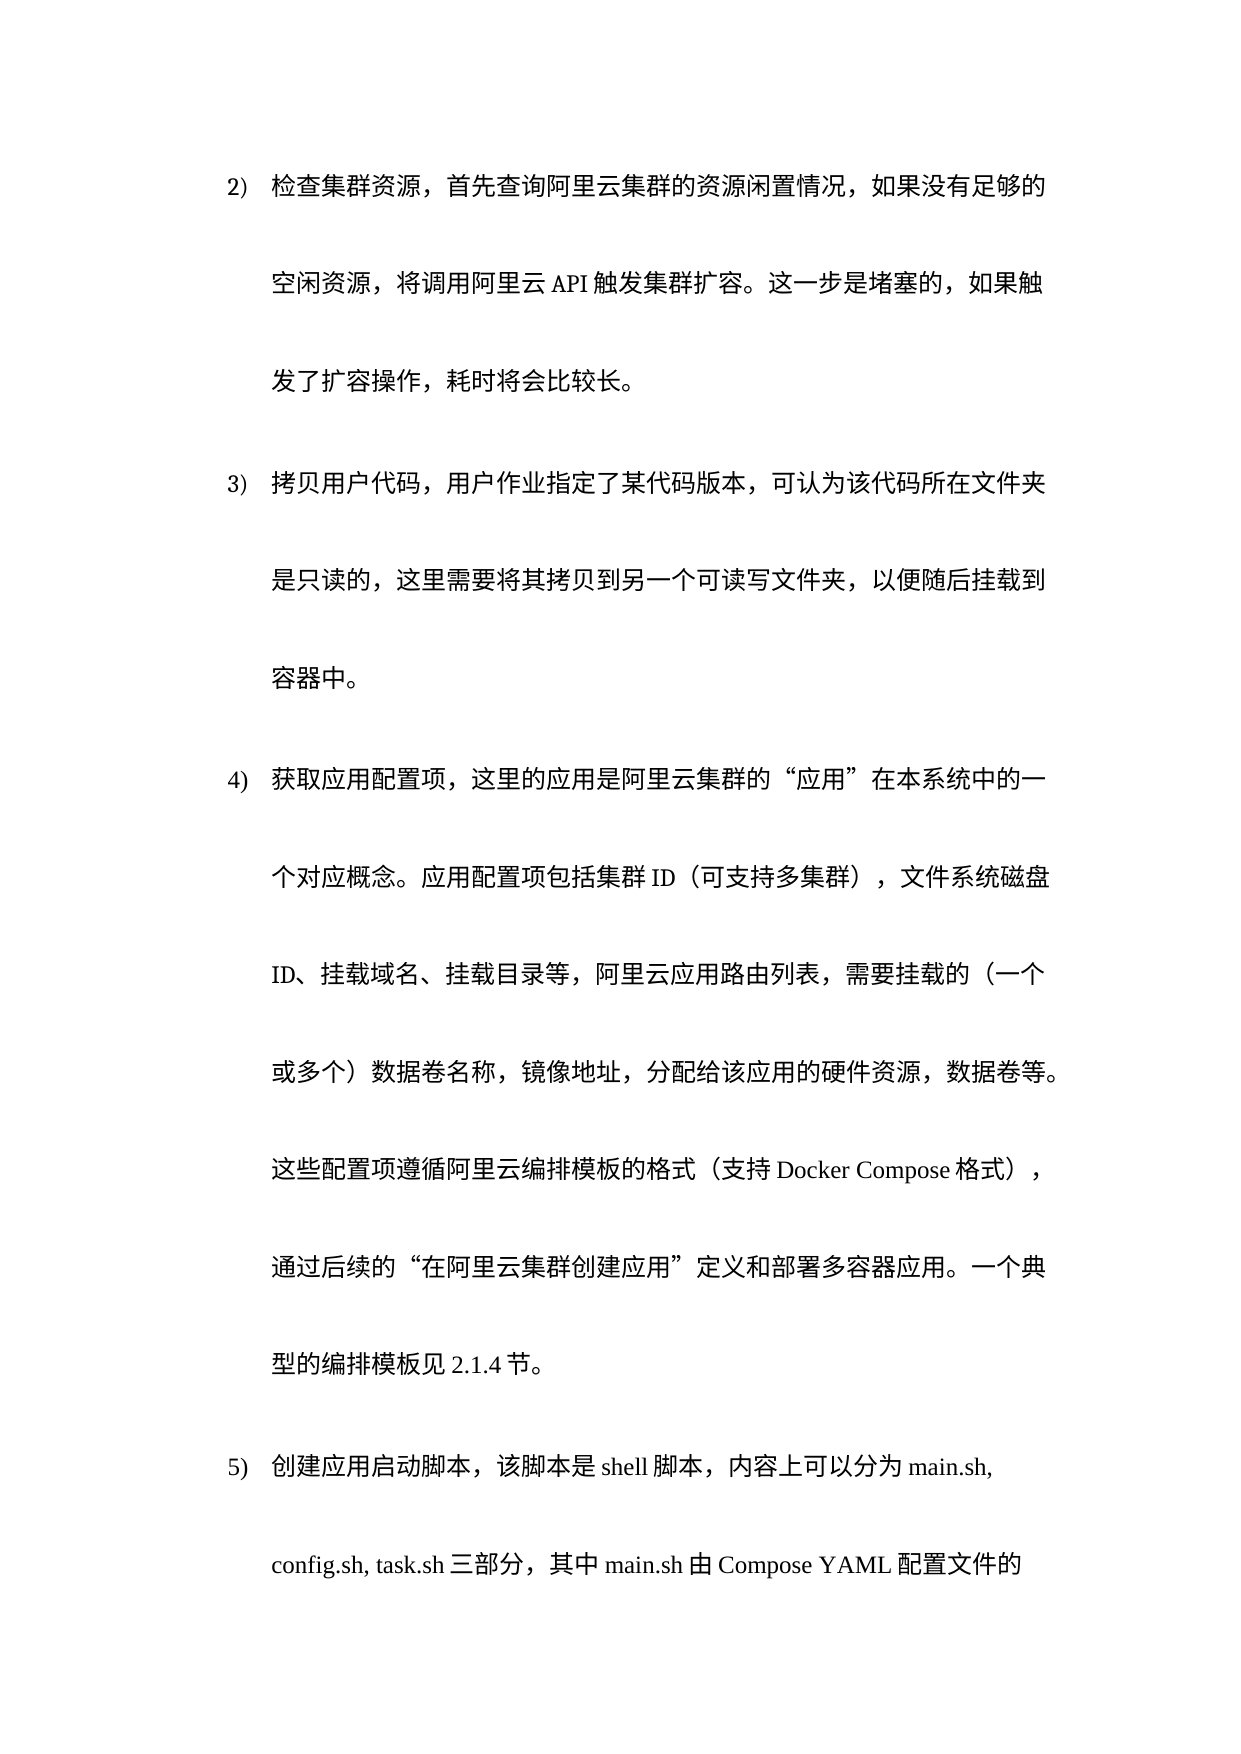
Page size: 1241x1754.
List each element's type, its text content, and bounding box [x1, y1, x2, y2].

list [227, 1432, 1063, 1595]
list 拷贝用户代码，用户作业指定了某代码版本，可认为该代码所在文件夹是只读的，这里需要将其拷贝到另一个可读写文件夹，以便随后挂载到容器中。 [227, 449, 1063, 709]
list 获取应用配置项，这里的应用是阿里云集群的“应用”在本系统中的一个对应概念。应用配置项包括集群ID（可支持多集群），文件系统磁盘ID、挂载域名、挂载目录等，阿里云应用路由列表，需要挂载的（一个或多个）数据卷名称，镜像地址，分配给该应用的硬件资源，数据卷等。这些配置项遵循阿里云编排模板的格式（支持Docker Compose格式），通过后续的“在阿里云集群创建应用”定义和部署多容器应用。一个典型的编排模板见2.1.4节。 [227, 746, 1063, 1396]
list 检查集群资源，首先查询阿里云集群的资源闲置情况，如果没有足够的空闲资源，将调用阿里云API触发集群扩容。这一步是堵塞的，如果触发了扩容操作，耗时将会比较长。 [227, 152, 1063, 412]
